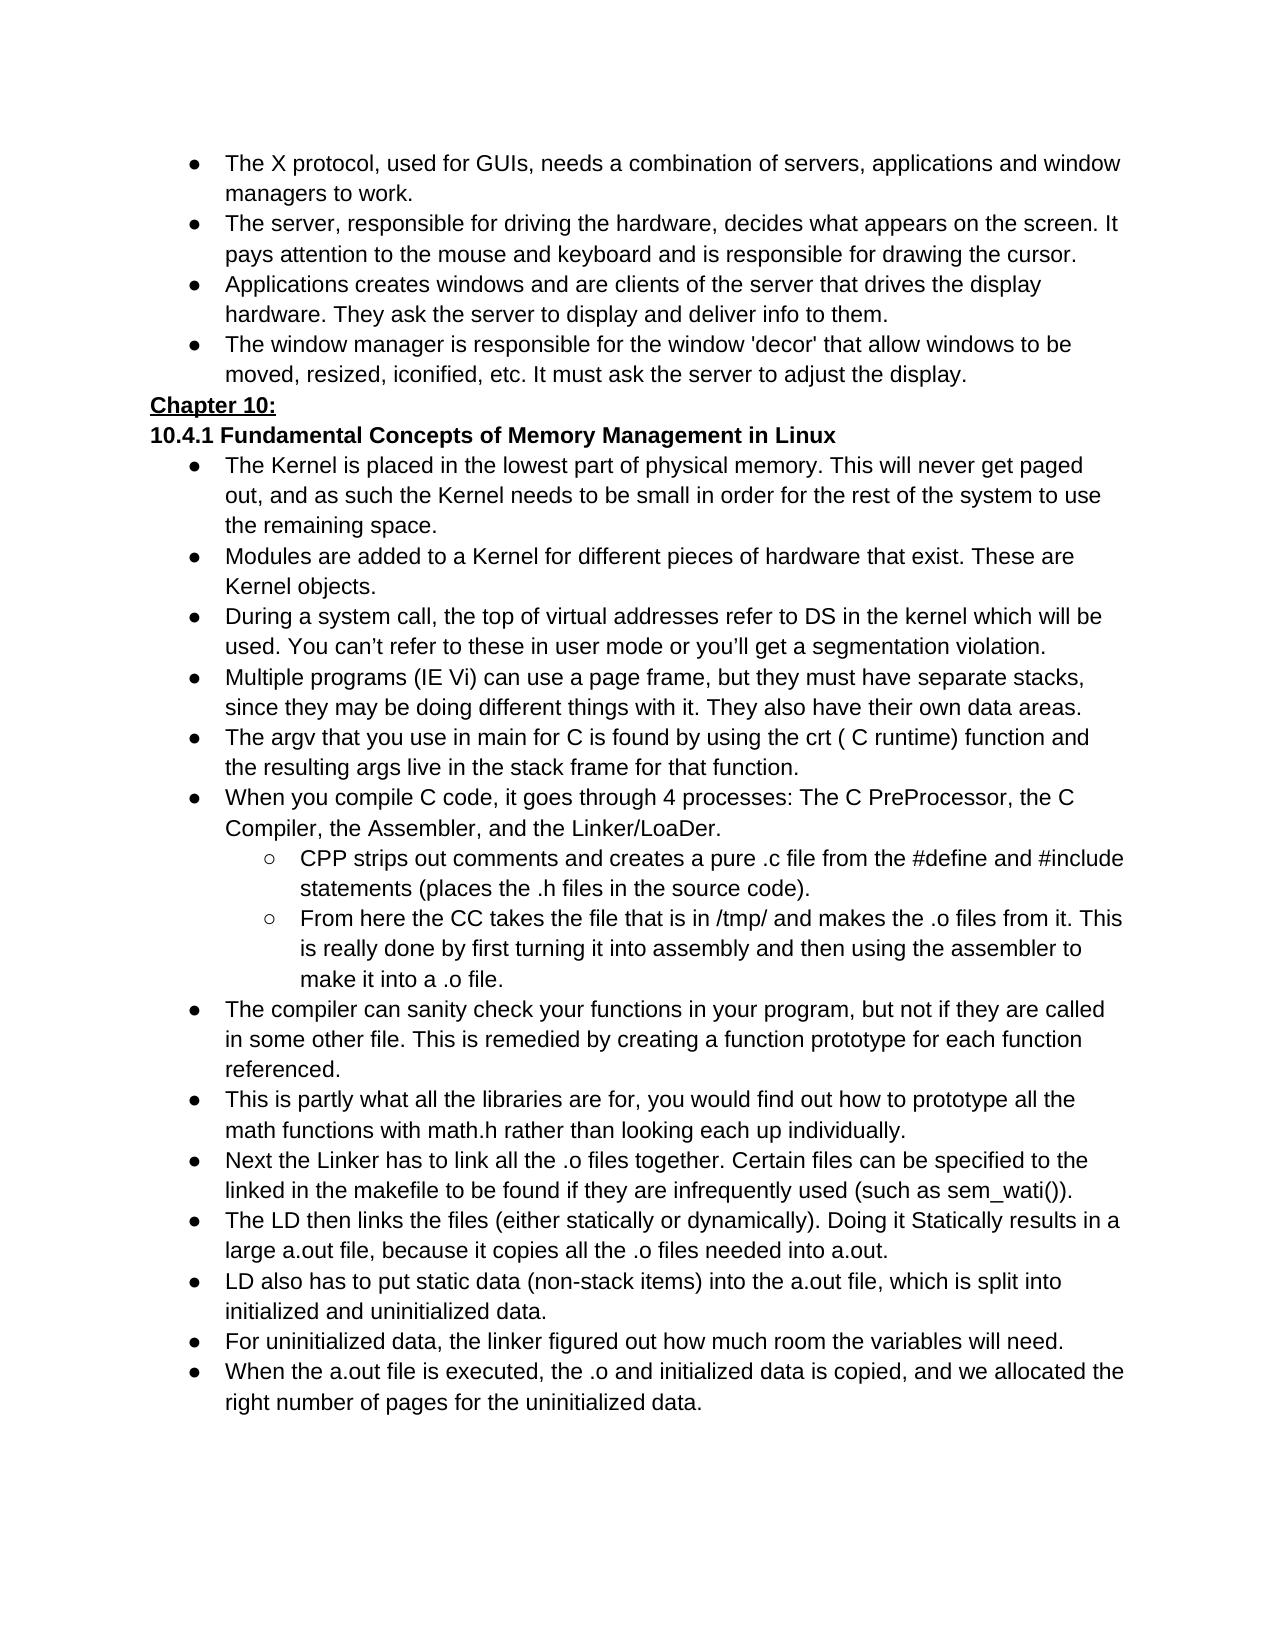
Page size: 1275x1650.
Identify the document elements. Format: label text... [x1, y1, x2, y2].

list When the a.out file is executed, the .o and initialized data is copied, and we allocated the right number of pages for the uninitialized data. [187, 1358, 1125, 1415]
list Modules are added to a Kernel for different pieces of hardware that exist. These are Kernel objects. [187, 543, 1125, 599]
list Next the Linker has to link all the .o files together. Certain files can be specified to the linked in the makefile to be found if they are infrequently used (such as sem_wati()). [187, 1147, 1125, 1203]
list The LD then links the files (either statically or dynamically). Doing it Statically results in a large a.out file, because it copies all the .o files needed into a.out. [187, 1207, 1125, 1264]
list The window manager is responsible for the window 'decor' that allow windows to be moved, resized, iconified, etc. It must ask the server to adjust the display. [187, 331, 1125, 388]
list The X protocol, used for GUIs, needs a combination of servers, applications and window managers to work. [187, 150, 1125, 207]
list When you compile C code, it goes through 4 processes: The C PreProcessor, the C Compiler, the Assembler, and the Linker/LoaDer. [187, 784, 1125, 841]
list During a system call, the top of virtual addresses refer to DS in the kernel which will be used. You can’t refer to these in user mode or you’ll get a segmentation violation. [187, 603, 1125, 660]
list The compiler can sanity check your functions in your program, but not if they are called in some other file. This is remedied by creating a function prototype for each function referenced. [187, 996, 1125, 1083]
text 10.4.1 Fundamental Concepts of Memory Management in Linux [150, 422, 1125, 448]
list The argv that you use in main for C is found by using the crt ( C runtime) function and the resulting args live in the stack frame for that function. [187, 724, 1125, 781]
list Multiple programs (IE Vi) can use a page frame, but they must have separate stacks, since they may be doing different things with it. They also have their own data areas. [187, 663, 1125, 720]
list The server, responsible for driving the hardware, decides what appears on the screen. It pays attention to the mouse and keyboard and is responsible for drawing the cursor. [187, 210, 1125, 267]
text Chapter 10: [150, 392, 1125, 418]
list For uninitialized data, the linker figured out how much room the variables will need. [187, 1328, 1125, 1354]
list CPP strips out comments and creates a pure .c file from the #define and #include statements (places the .h files in the source code). [262, 845, 1125, 901]
list LD also has to put static data (non-stack items) into the a.out file, which is split into initialized and uninitialized data. [187, 1268, 1125, 1324]
list The Kernel is placed in the lowest part of physical memory. This will never get paged out, and as such the Kernel needs to be small in order for the rest of the system to use the remaining space. [187, 452, 1125, 539]
list From here the CC takes the file that is in /tmp/ and makes the .o files from it. This is really done by first turning it into assembly and then using the assembler to make it into a .o file. [262, 905, 1125, 992]
list This is partly what all the libraries are for, you would find out how to prototype all the math functions with math.h rather than looking each up individually. [187, 1086, 1125, 1143]
list Applications creates windows and are clients of the server that drives the display hardware. They ask the server to display and deliver info to them. [187, 271, 1125, 327]
